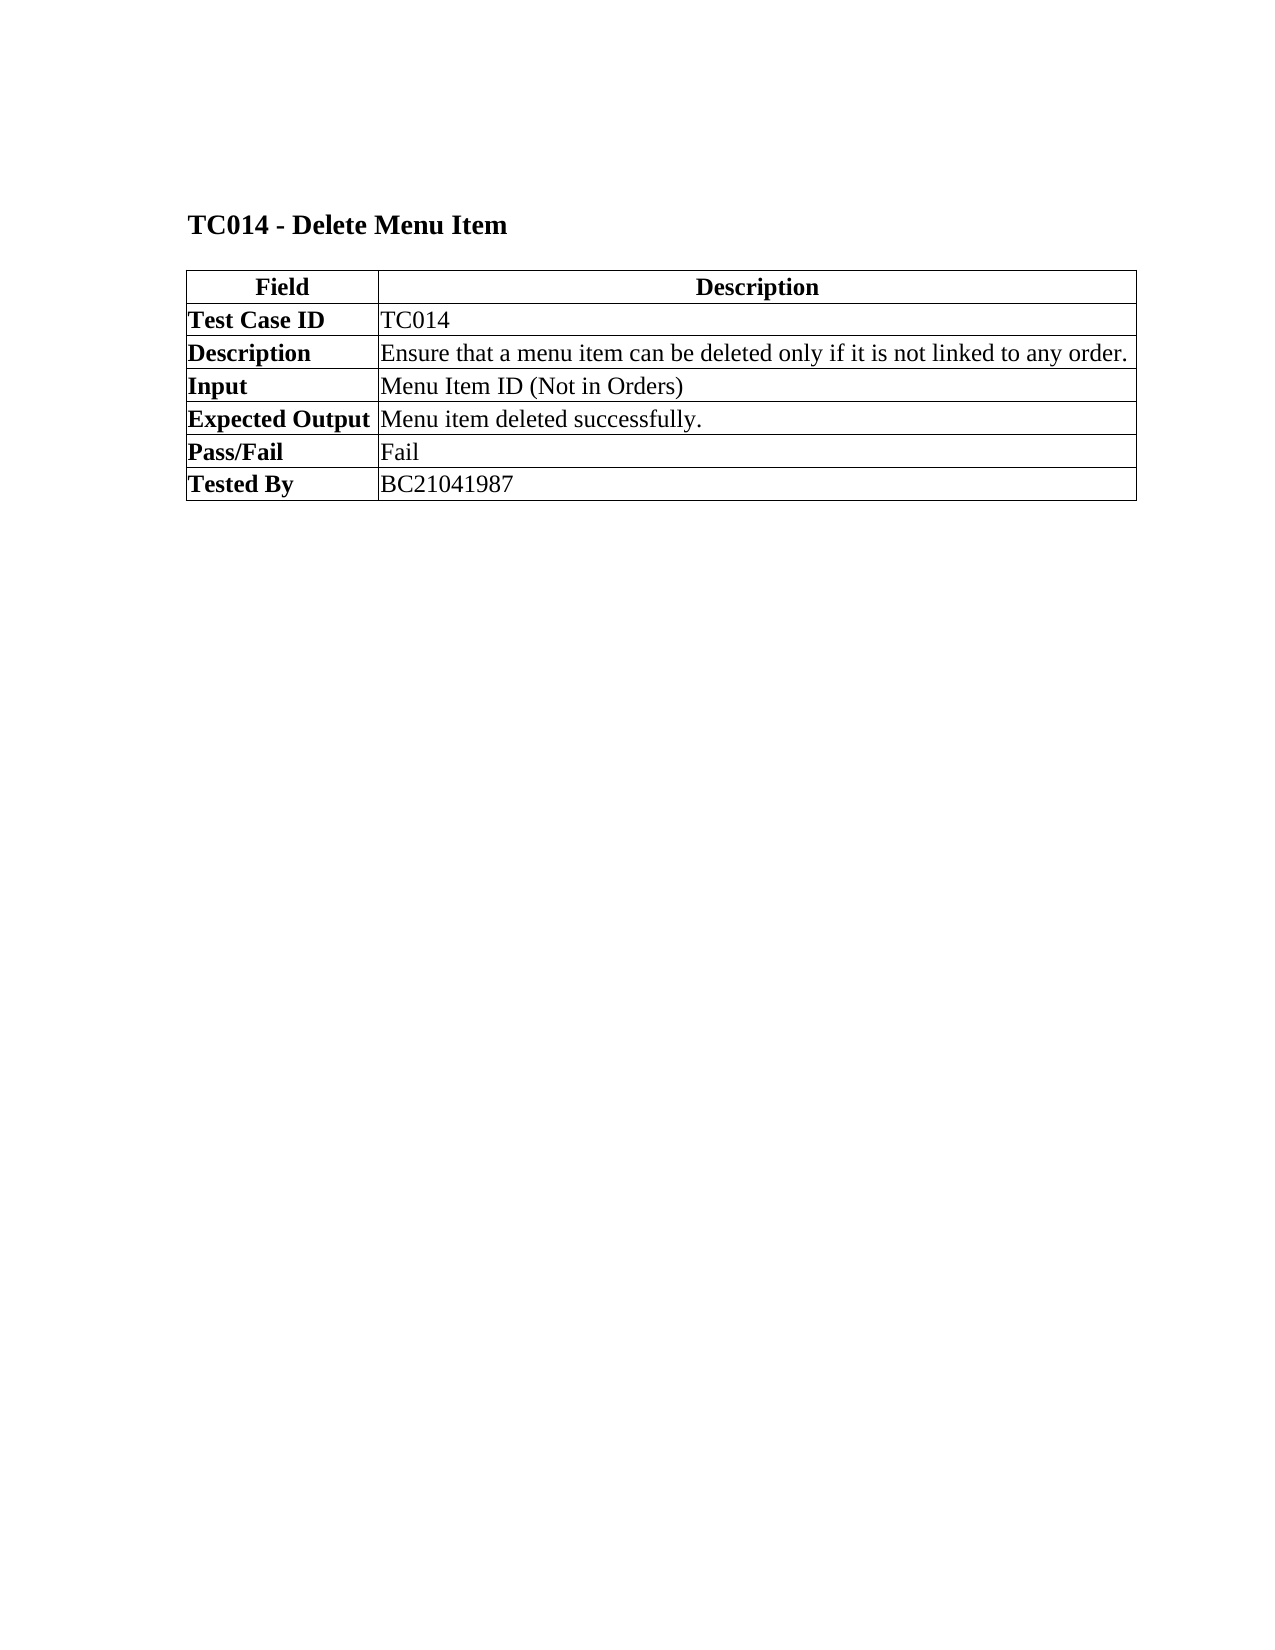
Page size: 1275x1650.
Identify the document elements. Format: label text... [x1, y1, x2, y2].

table_cell Description [187, 336, 378, 368]
table_cell BC21041987 [379, 468, 1136, 500]
table_cell Ensure that a menu item can be deleted only if it is not linked to any order. [379, 336, 1136, 368]
table_header Field [187, 271, 378, 302]
table_cell Fail [379, 435, 1136, 467]
table_cell Menu Item ID (Not in Orders) [379, 369, 1136, 401]
table_cell Tested By [187, 468, 378, 500]
table_cell Input [187, 369, 378, 401]
table_cell Test Case ID [187, 304, 378, 335]
table_cell TC014 [379, 304, 1136, 335]
table_header Description [379, 271, 1136, 302]
table_cell Menu item deleted successfully. [379, 402, 1136, 434]
table_cell Expected Output [187, 402, 378, 434]
text TC014 - Delete Menu Item [187, 208, 1200, 240]
table_cell Pass/Fail [187, 435, 378, 467]
